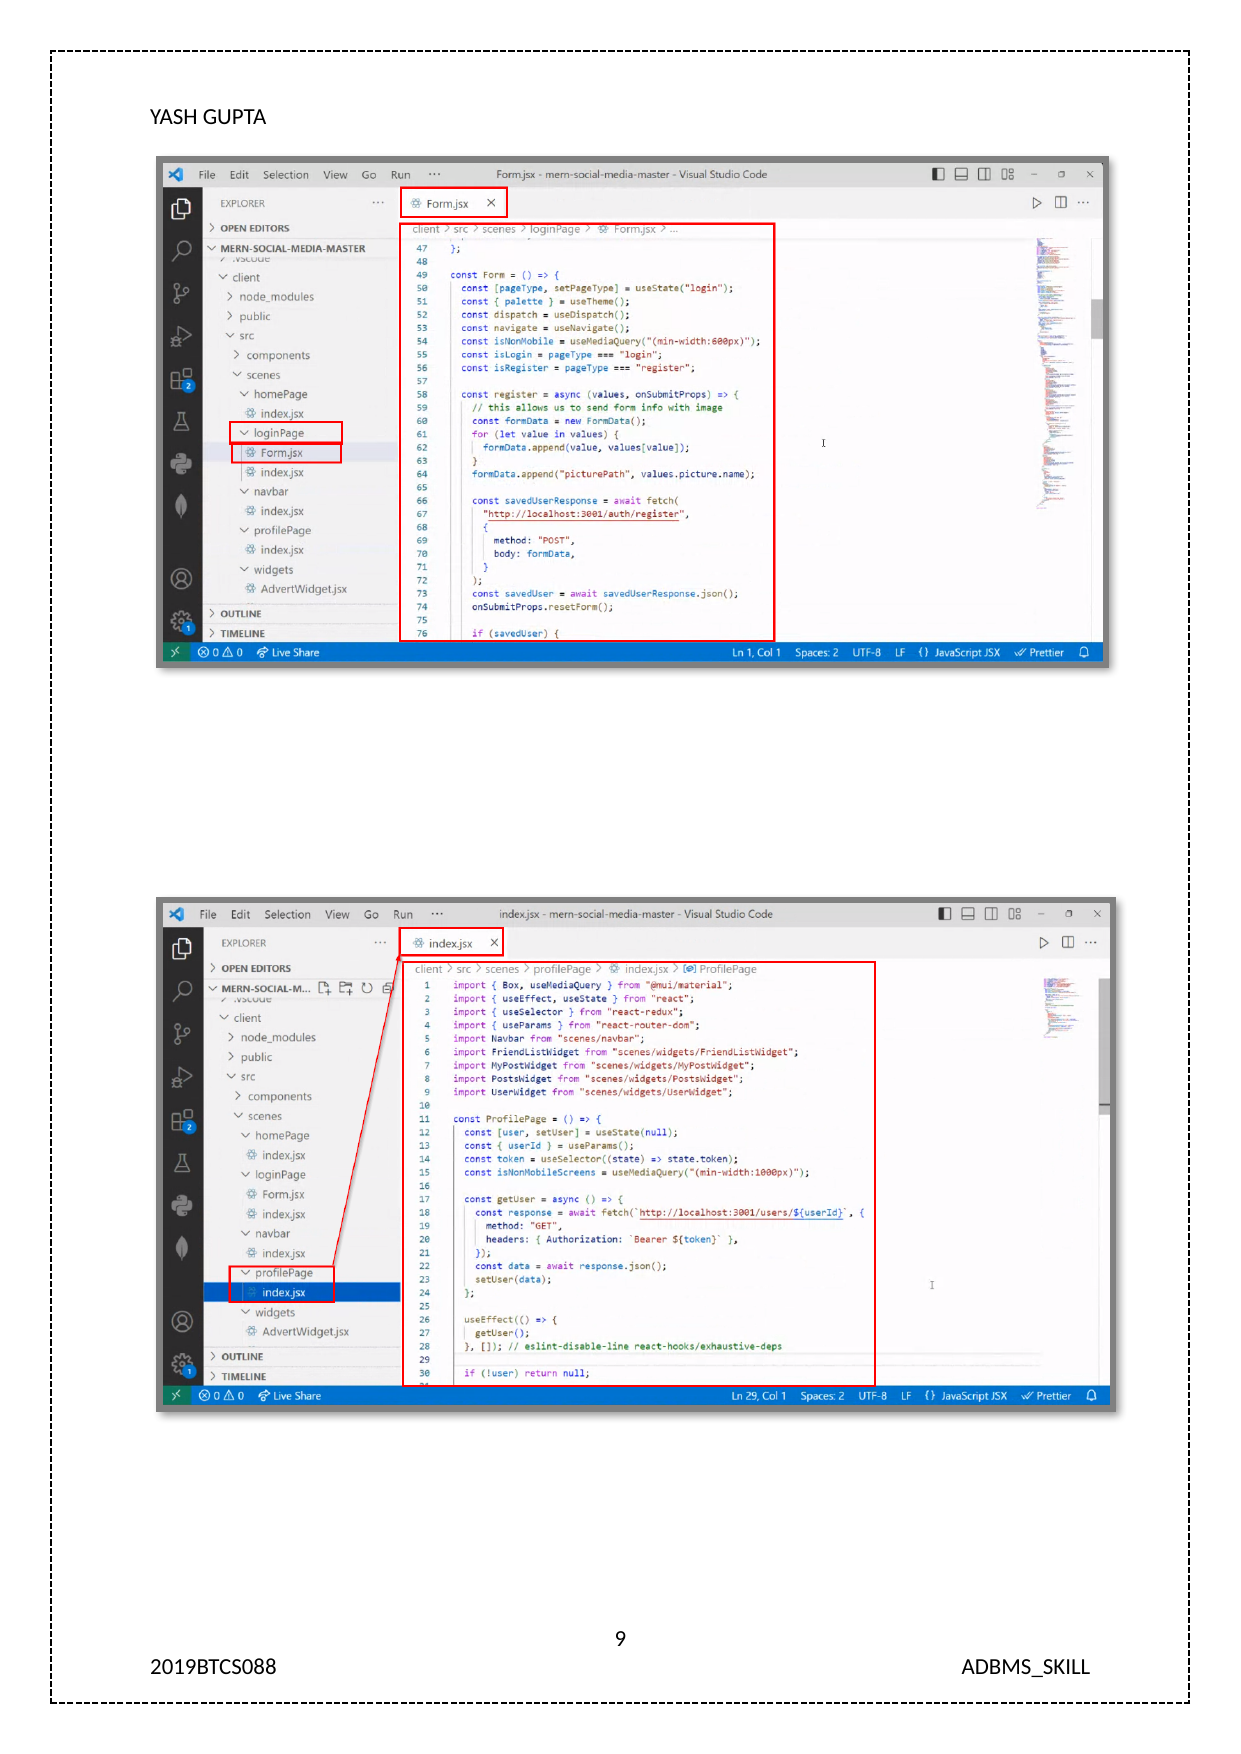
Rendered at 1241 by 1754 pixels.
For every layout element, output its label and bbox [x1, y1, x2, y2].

picture [163, 903, 1110, 1405]
picture [163, 163, 1103, 662]
